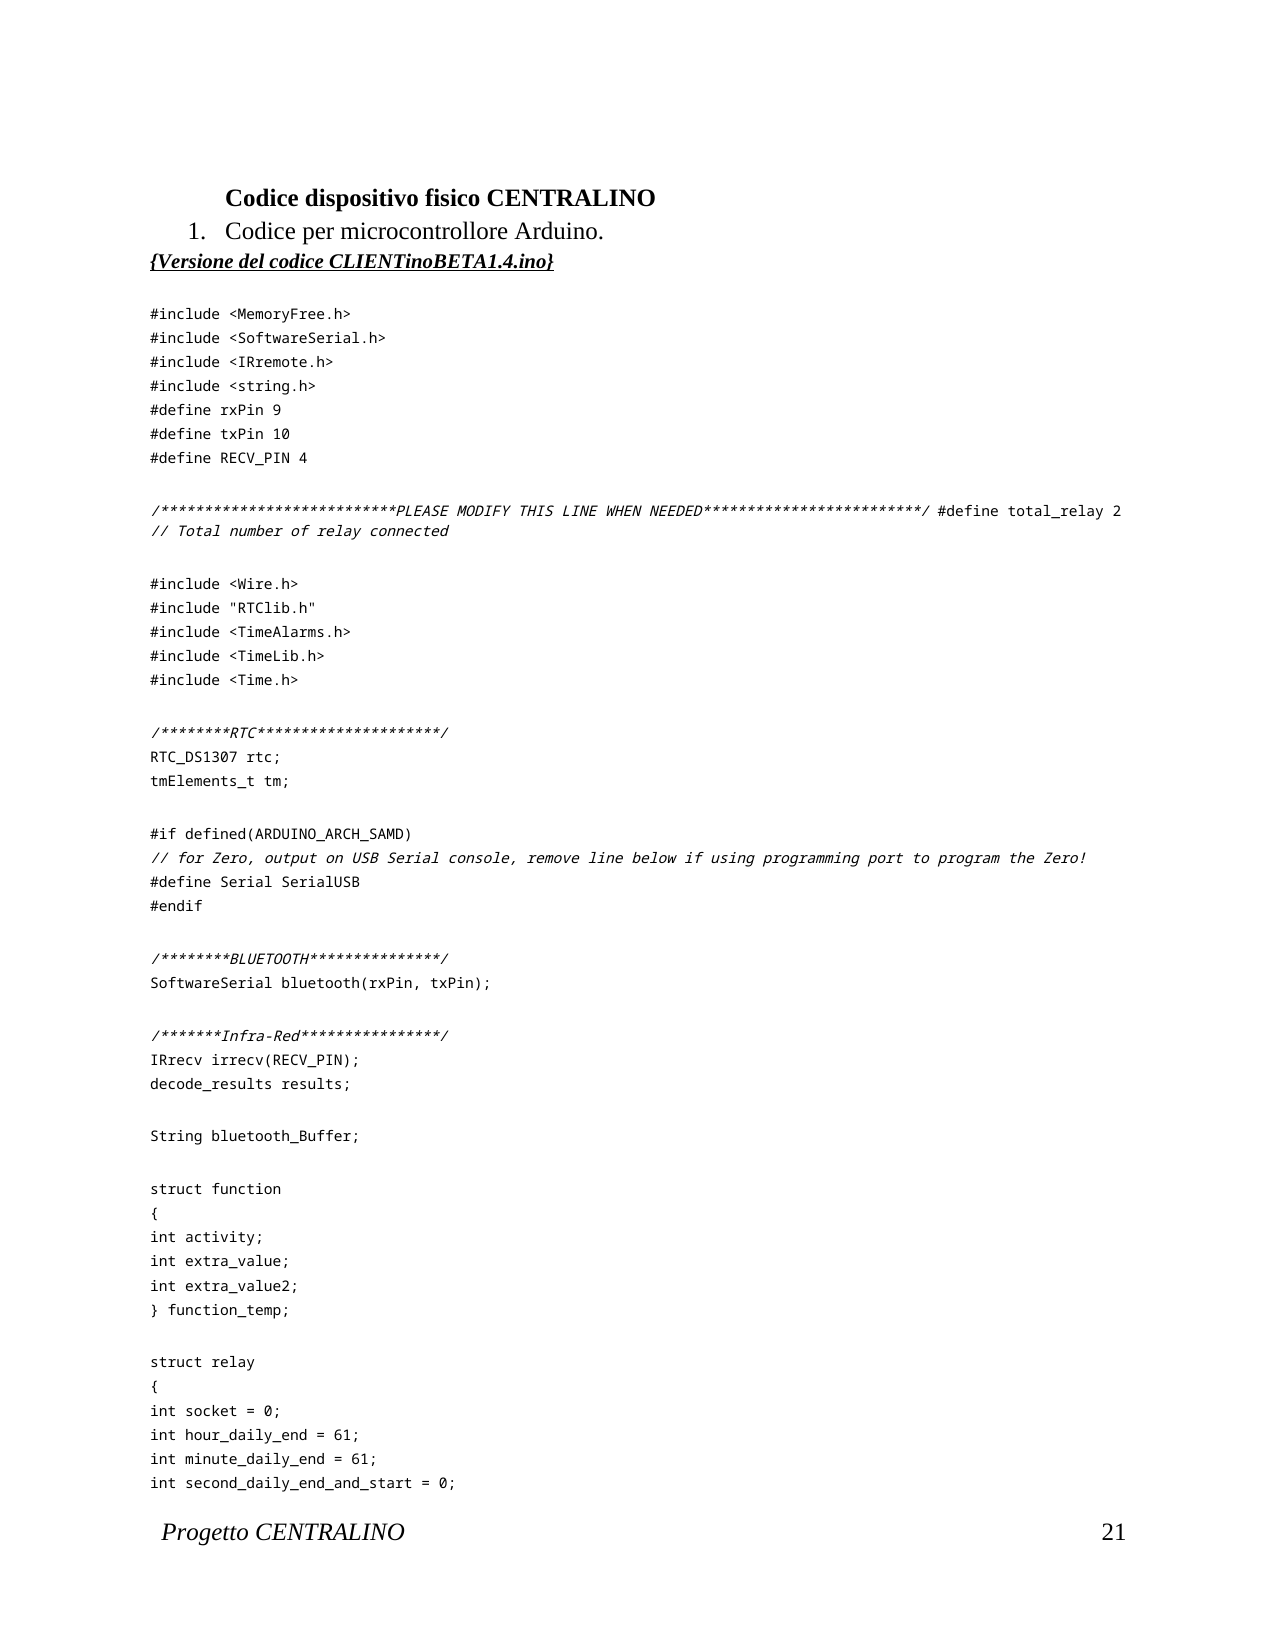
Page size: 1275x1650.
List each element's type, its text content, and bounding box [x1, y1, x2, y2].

text /********RTC*********************/ [150, 722, 1125, 742]
text int hour_daily_end = 61; [150, 1424, 1125, 1444]
text /***************************PLEASE MODIFY THIS LINE WHEN NEEDED*************************/ #define total_relay 2 // Total number of relay connected [150, 501, 1125, 569]
text int activity; [150, 1227, 1125, 1247]
text #include <MemoryFree.h> [150, 303, 1125, 323]
text int extra_value; [150, 1251, 1125, 1271]
text #define rxPin 9 [150, 400, 1125, 420]
text /*******Infra-Red****************/ [150, 1025, 1125, 1045]
text #define txPin 10 [150, 424, 1125, 444]
text #include <string.h> [150, 376, 1125, 396]
text #include <TimeLib.h> [150, 646, 1125, 666]
text #include <Time.h> [150, 670, 1125, 718]
text tmElements_t tm; [150, 771, 1125, 819]
text RTC_DS1307 rtc; [150, 747, 1125, 766]
text #include <Wire.h> [150, 573, 1125, 593]
text int extra_value2; [150, 1275, 1125, 1295]
text decode_results results; [150, 1073, 1125, 1122]
text } function_temp; [150, 1299, 1125, 1348]
list Codice per microcontrollore Arduino. [187, 216, 1125, 245]
text #endif [150, 896, 1125, 944]
text int second_daily_end_and_start = 0; [150, 1472, 1125, 1492]
text #if defined(ARDUINO_ARCH_SAMD) [150, 823, 1125, 843]
text #include <TimeAlarms.h> [150, 622, 1125, 641]
text struct relay [150, 1352, 1125, 1372]
text #include <IRremote.h> [150, 352, 1125, 372]
text #define Serial SerialUSB [150, 872, 1125, 891]
text /********BLUETOOTH***************/ [150, 948, 1125, 968]
text { [150, 1376, 1125, 1396]
text #include "RTClib.h" [150, 597, 1125, 617]
text #include <SoftwareSerial.h> [150, 328, 1125, 347]
text #define RECV_PIN 4 [150, 448, 1125, 497]
text struct function [150, 1179, 1125, 1199]
text IRrecv irrecv(RECV_PIN); [150, 1049, 1125, 1069]
text int minute_daily_end = 61; [150, 1448, 1125, 1468]
text {Versione del codice CLIENTinoBETA1.4.ino} [150, 249, 1125, 273]
text // for Zero, output on USB Serial console, remove line below if using programming port to program the Zero! [150, 847, 1125, 867]
text int socket = 0; [150, 1400, 1125, 1420]
text SoftwareSerial bluetooth(rxPin, txPin); [150, 972, 1125, 1021]
text String bluetooth_Buffer; [150, 1126, 1125, 1175]
text { [150, 1203, 1125, 1223]
subtitle Codice dispositivo fisico CENTRALINO [150, 183, 1125, 212]
